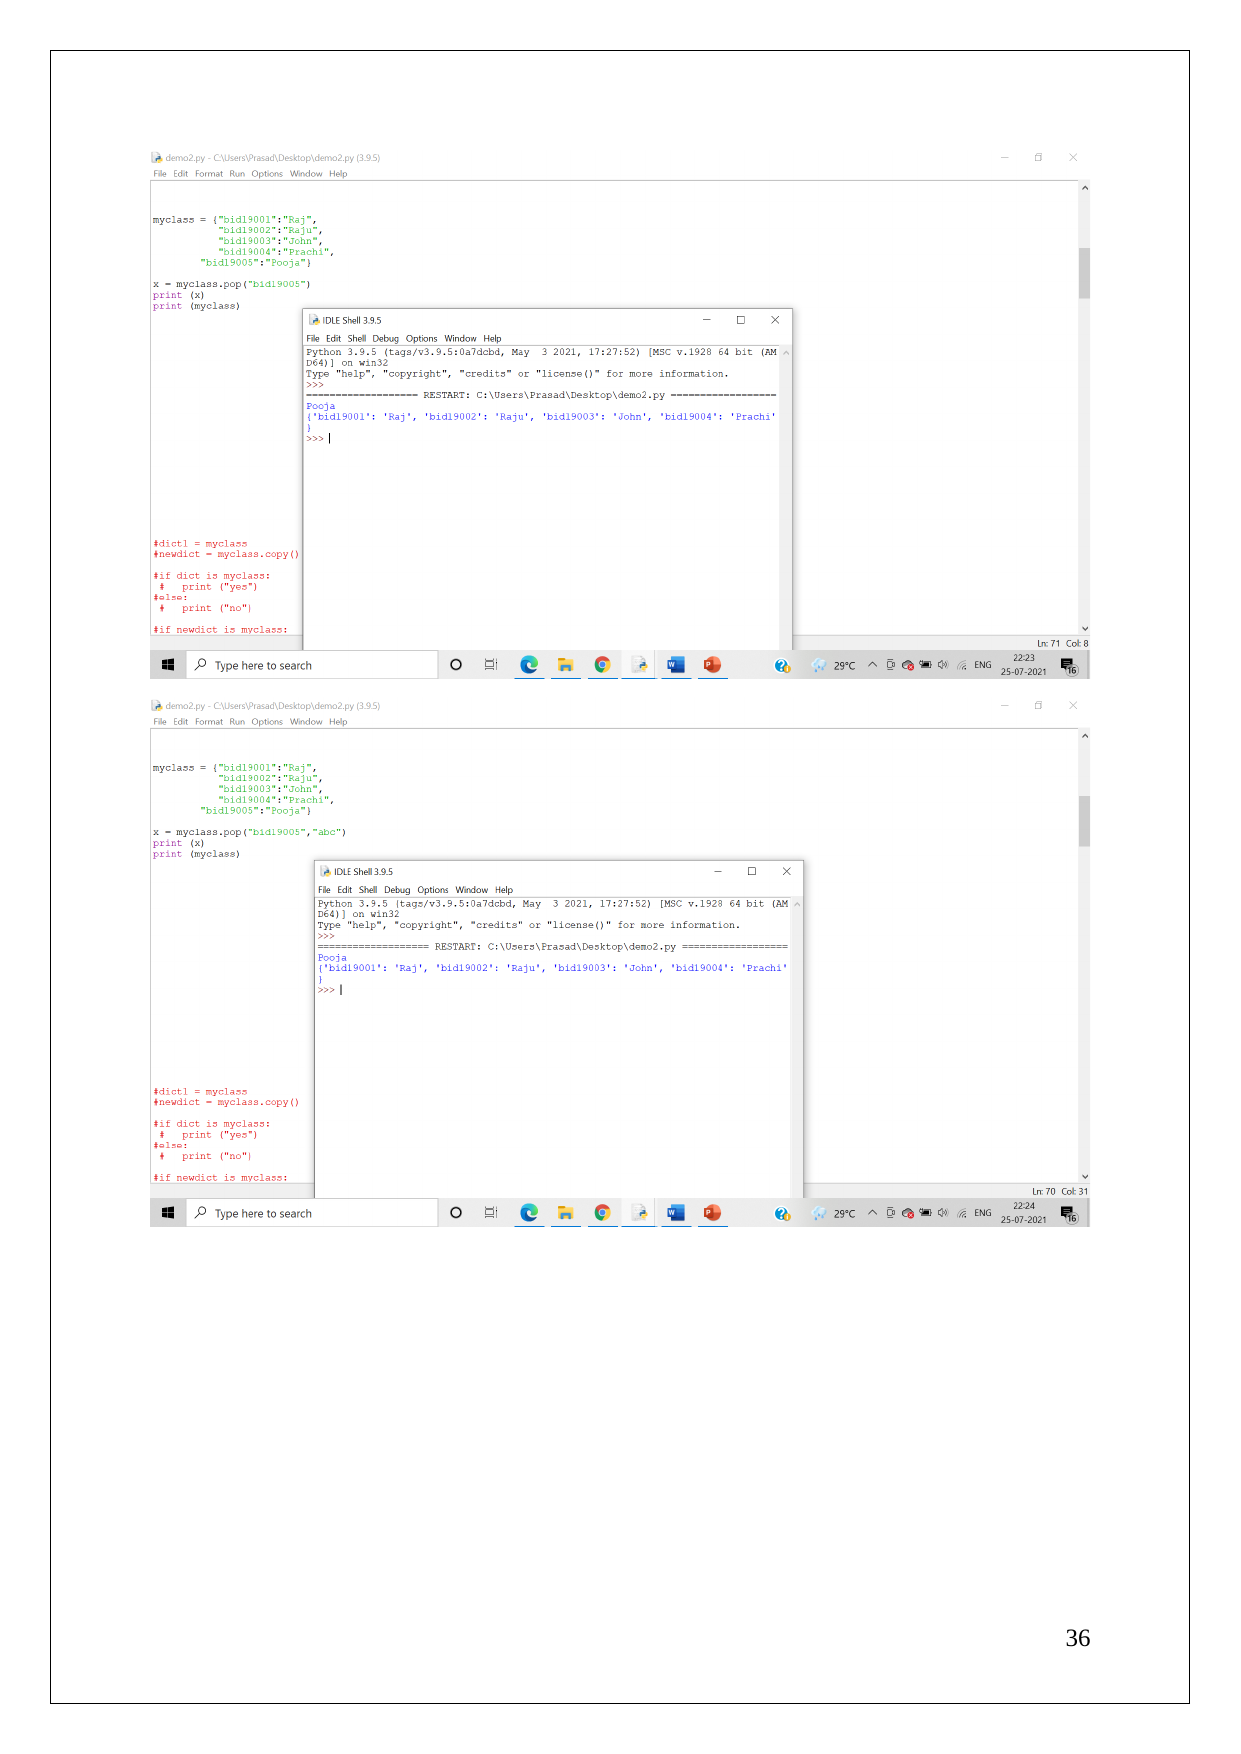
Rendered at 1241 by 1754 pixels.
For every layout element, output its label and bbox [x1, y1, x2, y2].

picture [150, 697, 1091, 1227]
picture [150, 150, 1091, 679]
